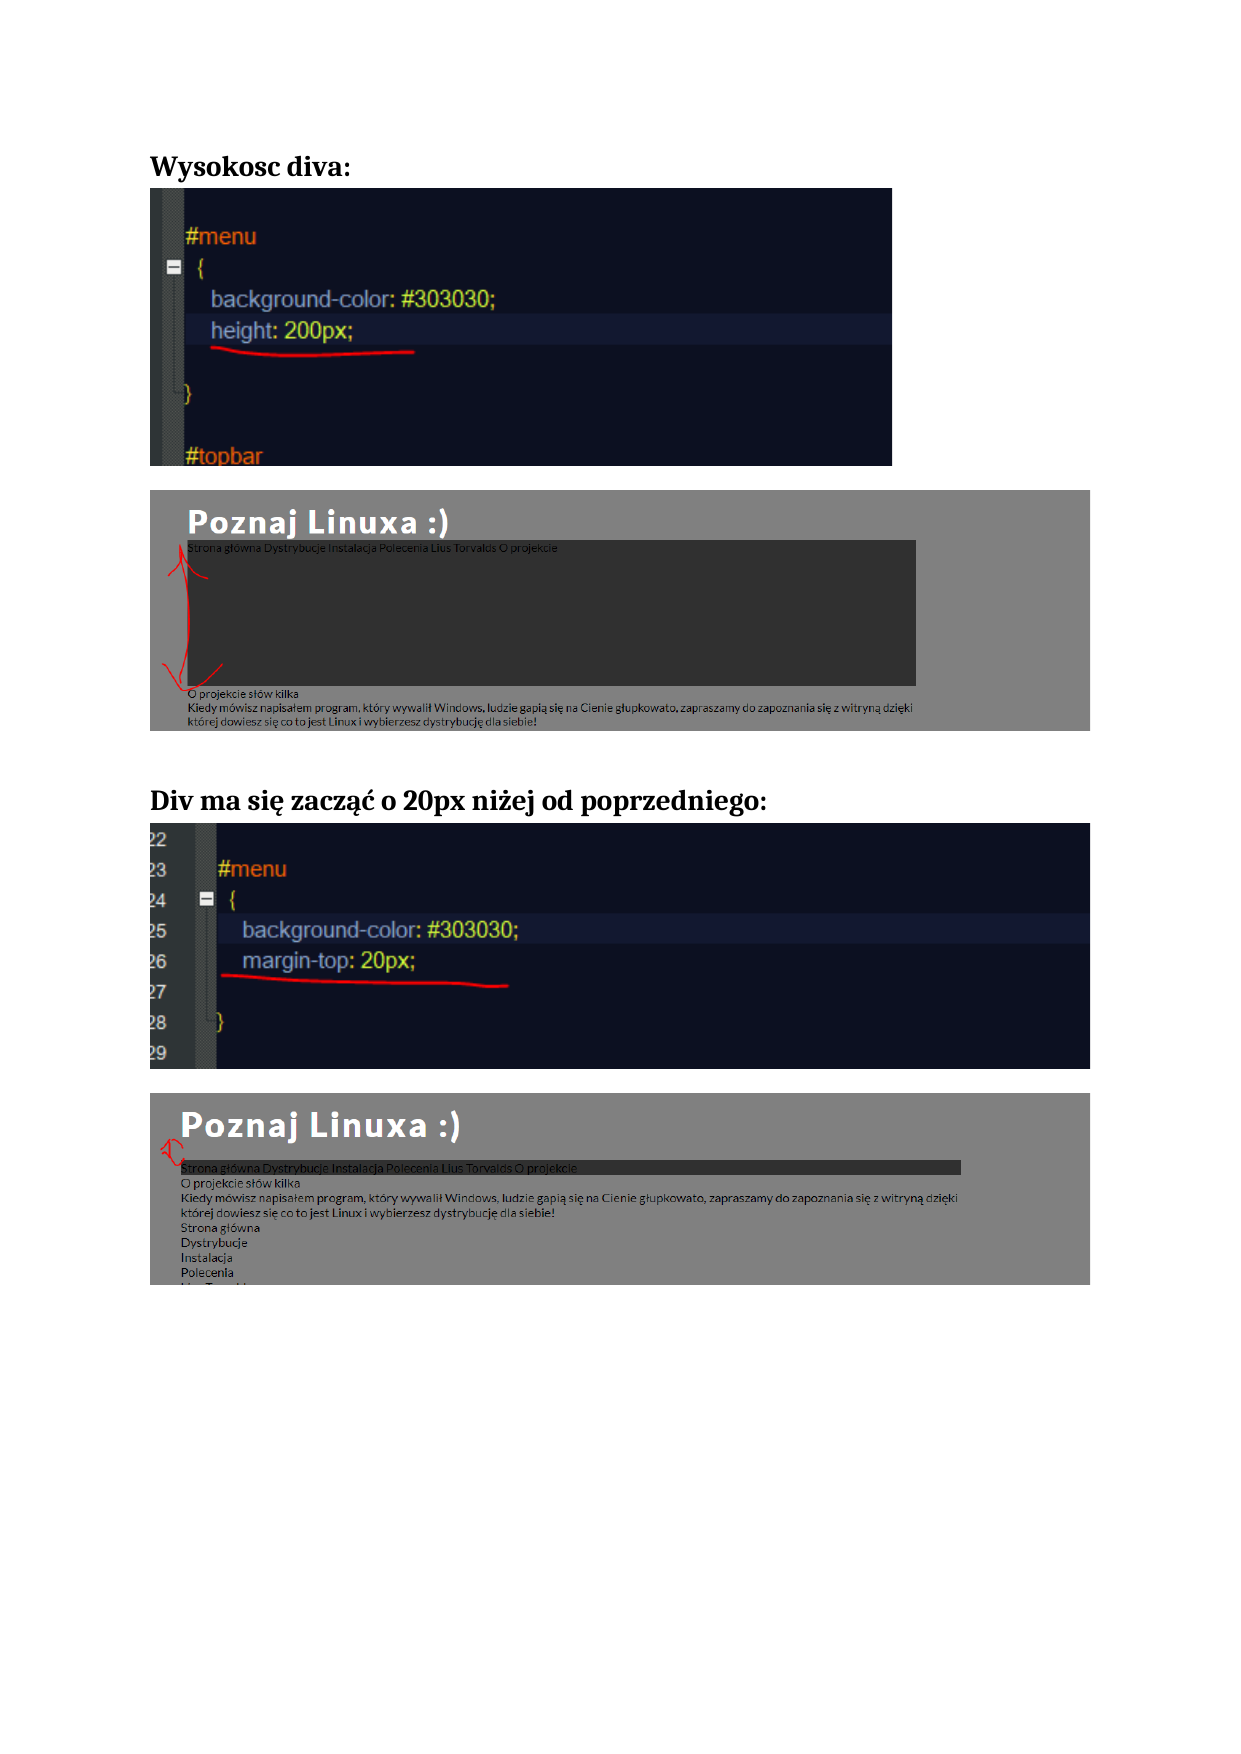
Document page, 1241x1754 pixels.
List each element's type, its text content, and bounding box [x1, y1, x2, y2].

picture [150, 1093, 1091, 1285]
subtitle Div ma się zacząć o 20px niżej od poprzedniego: [150, 784, 1090, 818]
subtitle Wysokosc diva: [150, 150, 1090, 183]
picture [150, 490, 1091, 731]
picture [150, 823, 1091, 1069]
picture [150, 188, 893, 466]
